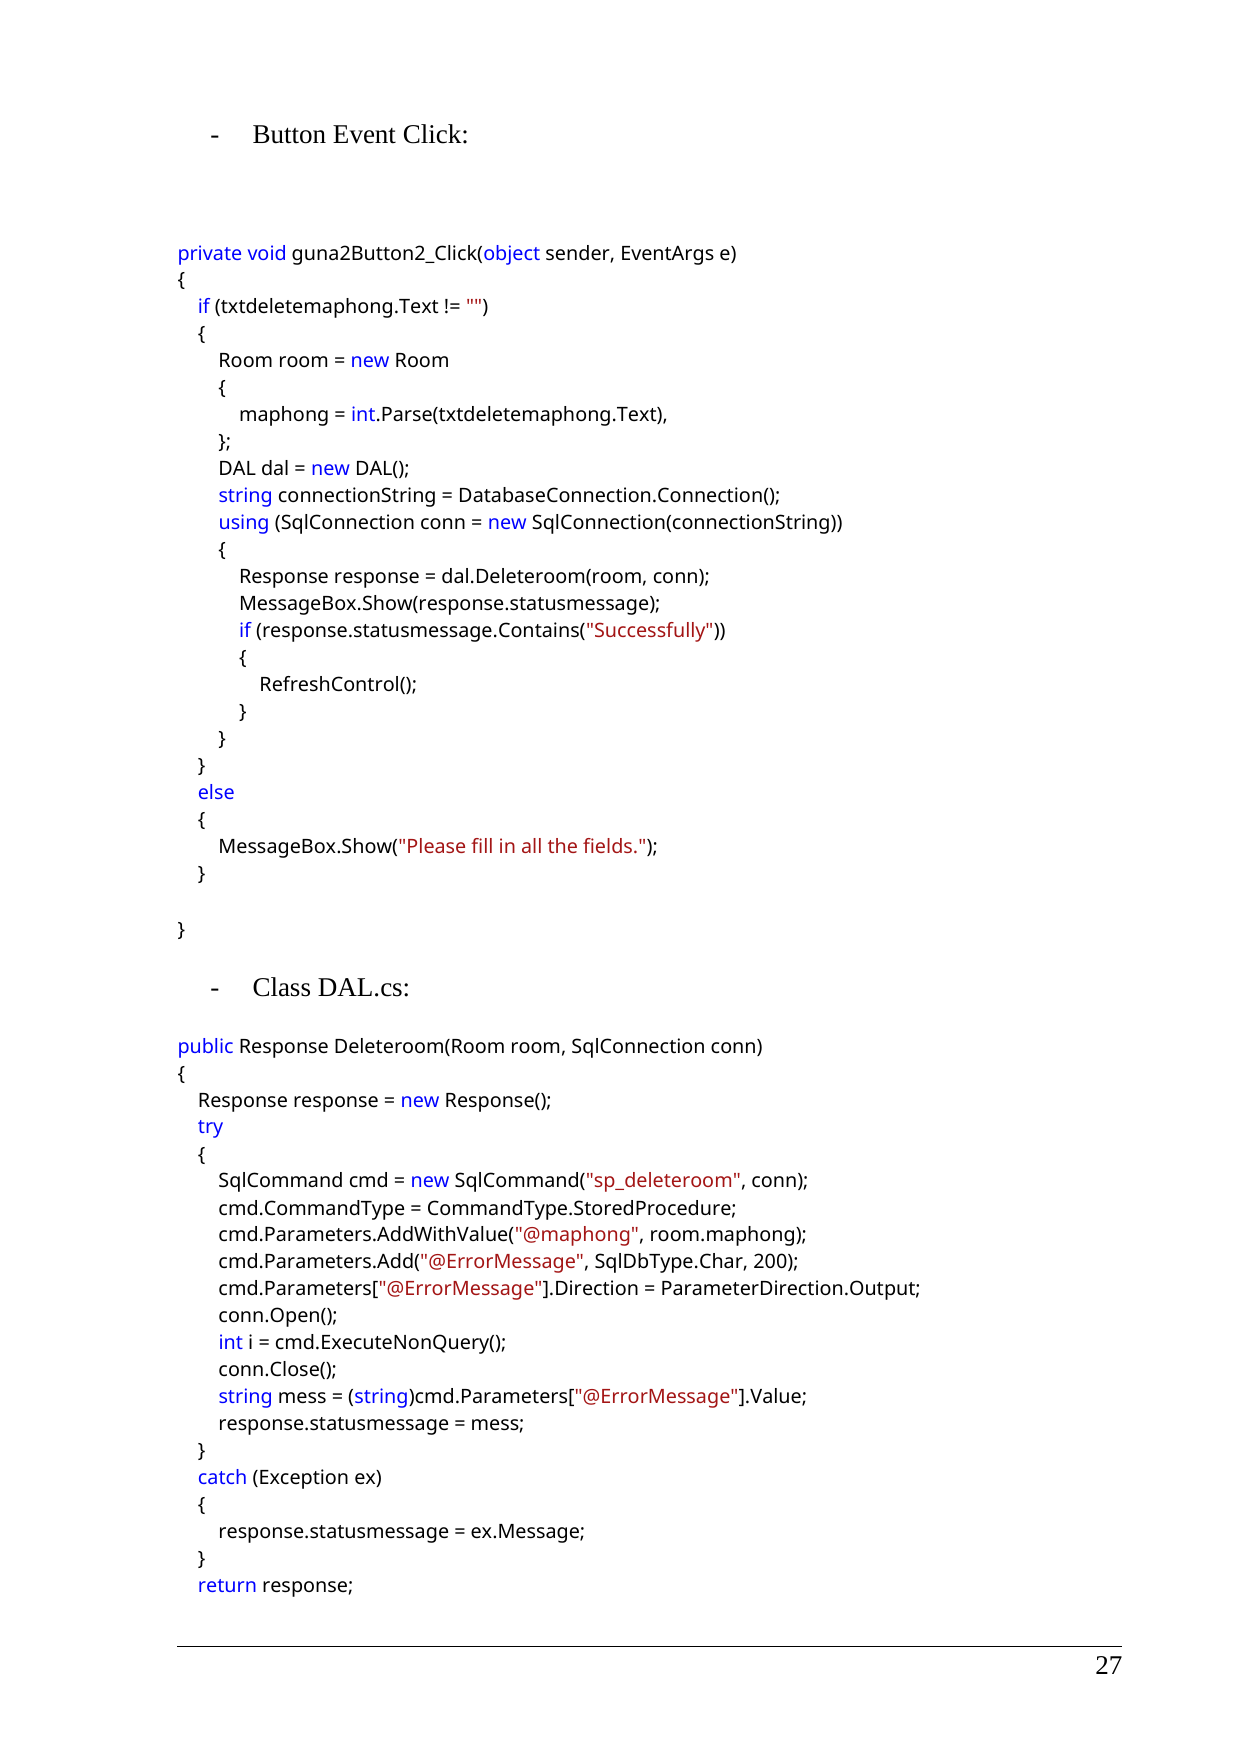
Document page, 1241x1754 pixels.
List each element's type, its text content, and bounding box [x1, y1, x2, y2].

text string mess = (string)cmd.Parameters["@ErrorMessage"].Value; [177, 1383, 1122, 1409]
text { [177, 1140, 1122, 1167]
text cmd.CommandType = CommandType.StoredProcedure; [177, 1194, 1122, 1221]
text { [177, 643, 1122, 670]
text RefreshControl(); [177, 670, 1122, 697]
text MessageBox.Show(response.statusmessage); [177, 589, 1122, 616]
text else [177, 778, 1122, 805]
text cmd.Parameters.Add("@ErrorMessage", SqlDbType.Char, 200); [177, 1248, 1122, 1275]
text if (response.statusmessage.Contains("Successfully")) [177, 616, 1122, 643]
text Response response = new Response(); [177, 1086, 1122, 1113]
text int i = cmd.ExecuteNonQuery(); [177, 1329, 1122, 1356]
text } [177, 697, 1122, 724]
text } [177, 915, 1122, 942]
text Room room = new Room [177, 347, 1122, 374]
text } [177, 1437, 1122, 1463]
text response.statusmessage = ex.Message; [177, 1517, 1122, 1544]
text using (SqlConnection conn = new SqlConnection(connectionString)) [177, 508, 1122, 536]
text } [177, 859, 1122, 886]
text private void guna2Button2_Click(object sender, EventArgs e) [177, 239, 1122, 266]
text maphong = int.Parse(txtdeletemaphong.Text), [177, 401, 1122, 428]
text { [177, 536, 1122, 562]
text conn.Open(); [177, 1302, 1122, 1329]
text try [177, 1113, 1122, 1140]
text { [177, 374, 1122, 401]
text conn.Close(); [177, 1356, 1122, 1383]
list Class DAL.cs: [215, 972, 1122, 1003]
text DAL dal = new DAL(); [177, 454, 1122, 482]
list Button Event Click: [215, 118, 1122, 149]
text } [177, 724, 1122, 751]
text }; [177, 428, 1122, 454]
text { [177, 320, 1122, 347]
text Response response = dal.Deleteroom(room, conn); [177, 562, 1122, 589]
text { [177, 805, 1122, 832]
text } [177, 1544, 1122, 1571]
text catch (Exception ex) [177, 1463, 1122, 1491]
text cmd.Parameters.AddWithValue("@maphong", room.maphong); [177, 1221, 1122, 1248]
text { [177, 1059, 1122, 1086]
text cmd.Parameters["@ErrorMessage"].Direction = ParameterDirection.Output; [177, 1275, 1122, 1302]
text SqlCommand cmd = new SqlCommand("sp_deleteroom", conn); [177, 1167, 1122, 1194]
text MessageBox.Show("Please fill in all the fields."); [177, 832, 1122, 859]
text response.statusmessage = mess; [177, 1409, 1122, 1437]
text if (txtdeletemaphong.Text != "") [177, 293, 1122, 320]
text { [177, 1491, 1122, 1517]
text return response; [177, 1571, 1122, 1598]
text string connectionString = DatabaseConnection.Connection(); [177, 482, 1122, 508]
text { [177, 266, 1122, 293]
text } [177, 751, 1122, 778]
text public Response Deleteroom(Room room, SqlConnection conn) [177, 1032, 1122, 1059]
